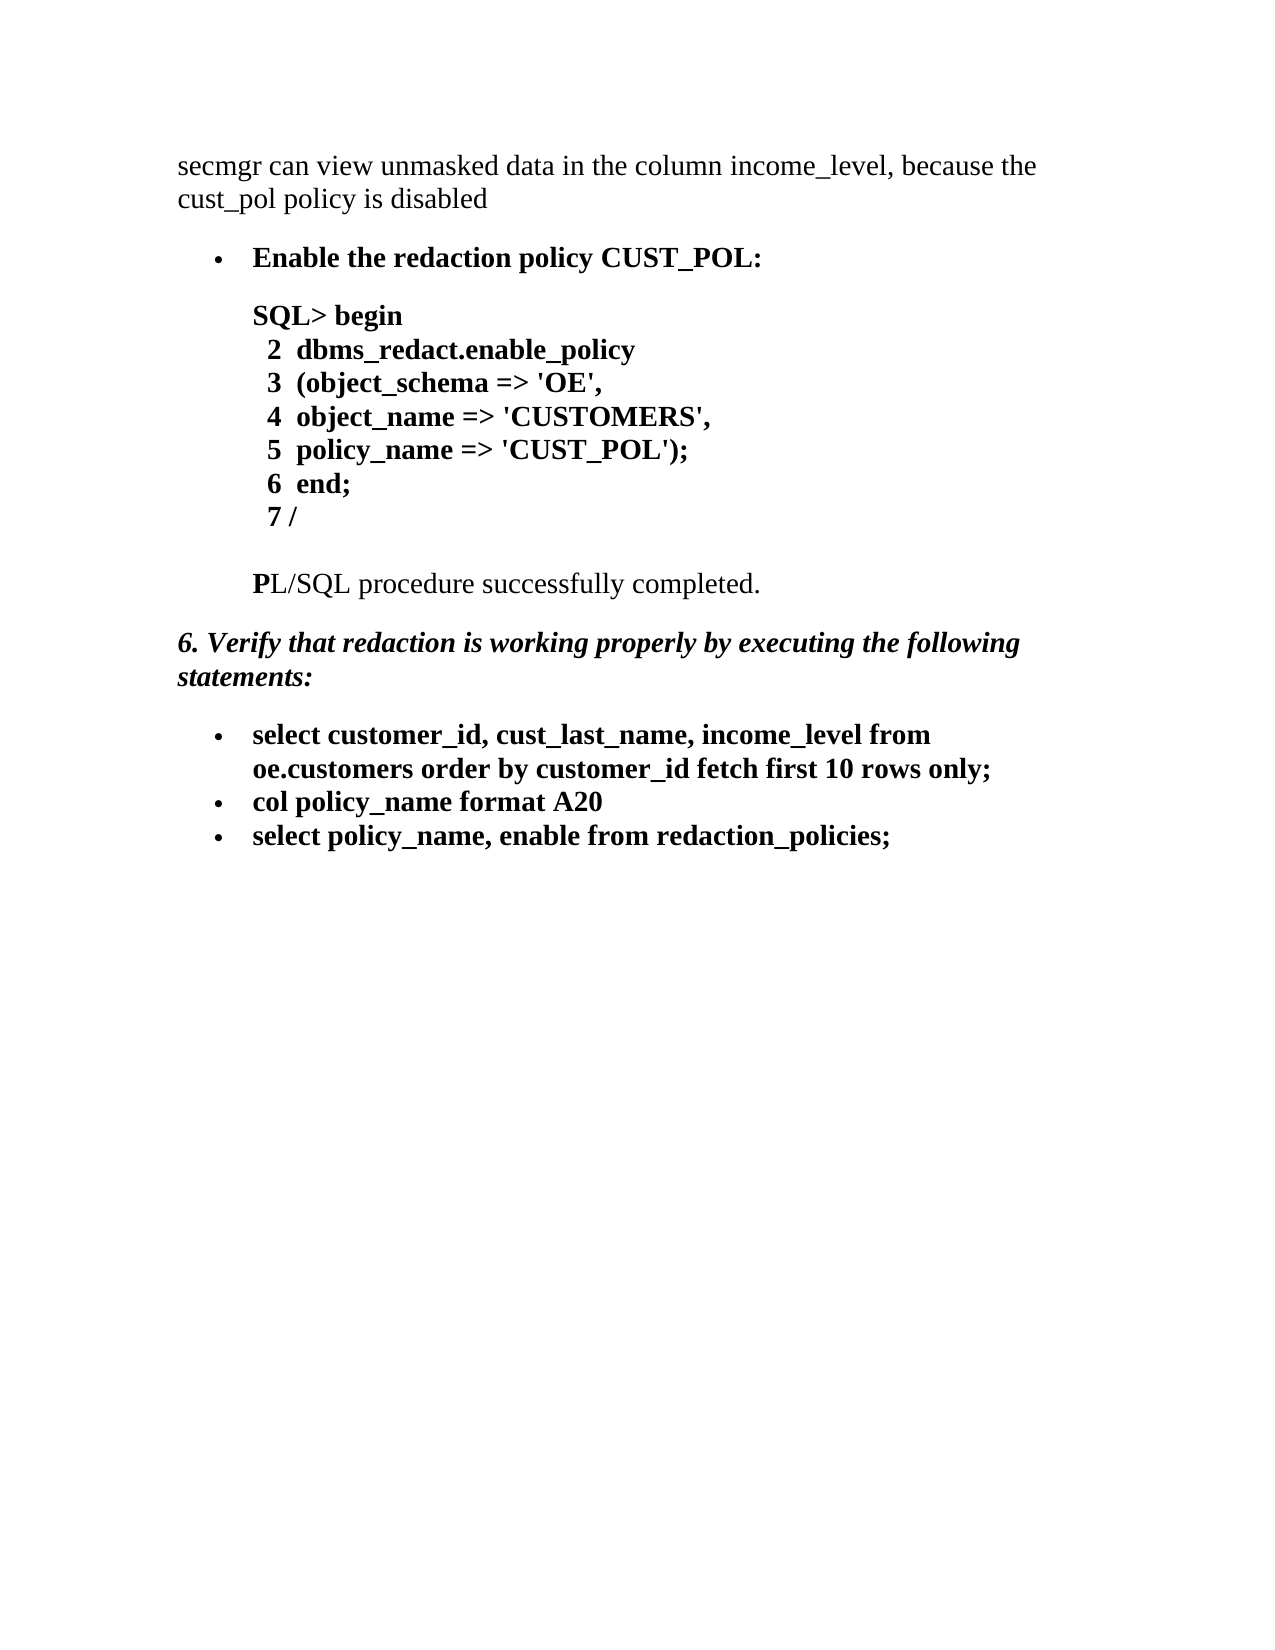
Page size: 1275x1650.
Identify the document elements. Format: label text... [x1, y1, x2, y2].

list select customer_id, cust_last_name, income_level from oe.customers order by customer_id fetch first 10 rows only; [215, 717, 1098, 784]
text 6. Verify that redaction is working properly by executing the following statements: [177, 625, 1098, 692]
text secmgr can view unmasked data in the column income_level, because the cust_pol policy is disabled [177, 148, 1098, 215]
text SQL> begin 2 dbms_redact.enable_policy 3 (object_schema => 'OE', 4 object_name => 'CUSTOMERS', 5 policy_name => 'CUST_POL'); 6 end; 7 / PL/SQL procedure successfully completed. [252, 298, 1098, 600]
list col policy_name format A20 [215, 784, 1098, 818]
list select policy_name, enable from redaction_policies; [215, 818, 1098, 851]
list Enable the redaction policy CUST_POL: [215, 240, 1098, 273]
